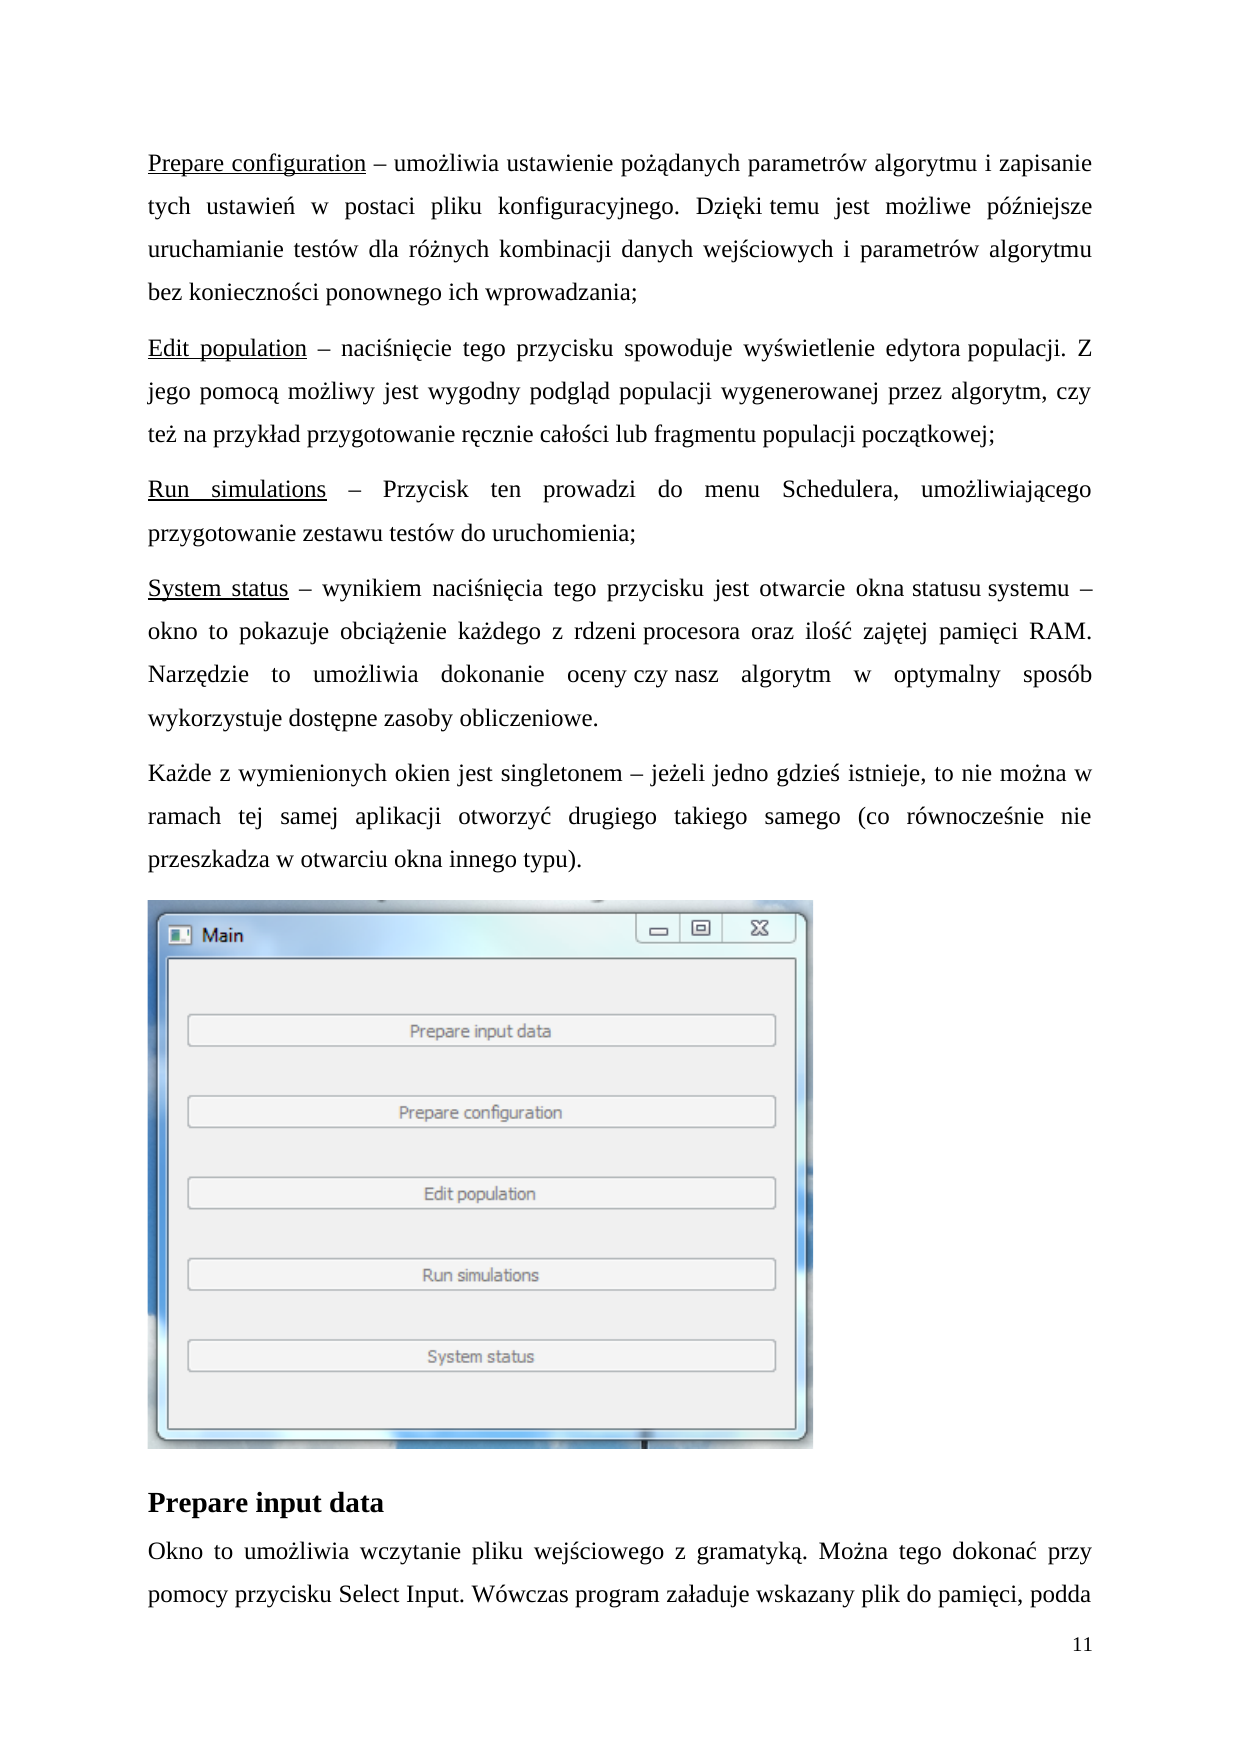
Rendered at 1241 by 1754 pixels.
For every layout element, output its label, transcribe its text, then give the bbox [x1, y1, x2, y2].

text Prepare configuration – umożliwia ustawienie pożądanych parametrów algorytmu i zapisanie tych ustawień w postaci pliku konfiguracyjnego. Dzięki temu jest możliwe późniejsze uruchamianie testów dla różnych kombinacji danych wejściowych i parametrów algorytmu bez konieczności ponownego ich wprowadzania; [148, 148, 1093, 306]
text Każde z wymienionych okien jest singletonem – jeżeli jedno gdzieś istnieje, to nie można w ramach tej samej aplikacji otworzyć drugiego takiego samego (co równocześnie nie przeszkadza w otwarciu okna innego typu). [148, 758, 1093, 873]
text Edit population – naciśnięcie tego przycisku spowoduje wyświetlenie edytora populacji. Z jego pomocą możliwy jest wygodny podgląd populacji wygenerowanej przez algorytm, czy też na przykład przygotowanie ręcznie całości lub fragmentu populacji początkowej; [148, 333, 1093, 448]
text System status – wynikiem naciśnięcia tego przycisku jest otwarcie okna statusu systemu – okno to pokazuje obciążenie każdego z rdzeni procesora oraz ilość zajętej pamięci RAM. Narzędzie to umożliwia dokonanie oceny czy nasz algorytm w optymalny sposób wykorzystuje dostępne zasoby obliczeniowe. [148, 573, 1093, 731]
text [148, 1536, 1093, 1608]
picture [147, 900, 814, 1449]
text Run simulations – Przycisk ten prowadzi do menu Schedulera, umożliwiającego przygotowanie zestawu testów do uruchomienia; [148, 474, 1093, 546]
text Prepare input data [148, 1486, 1093, 1519]
